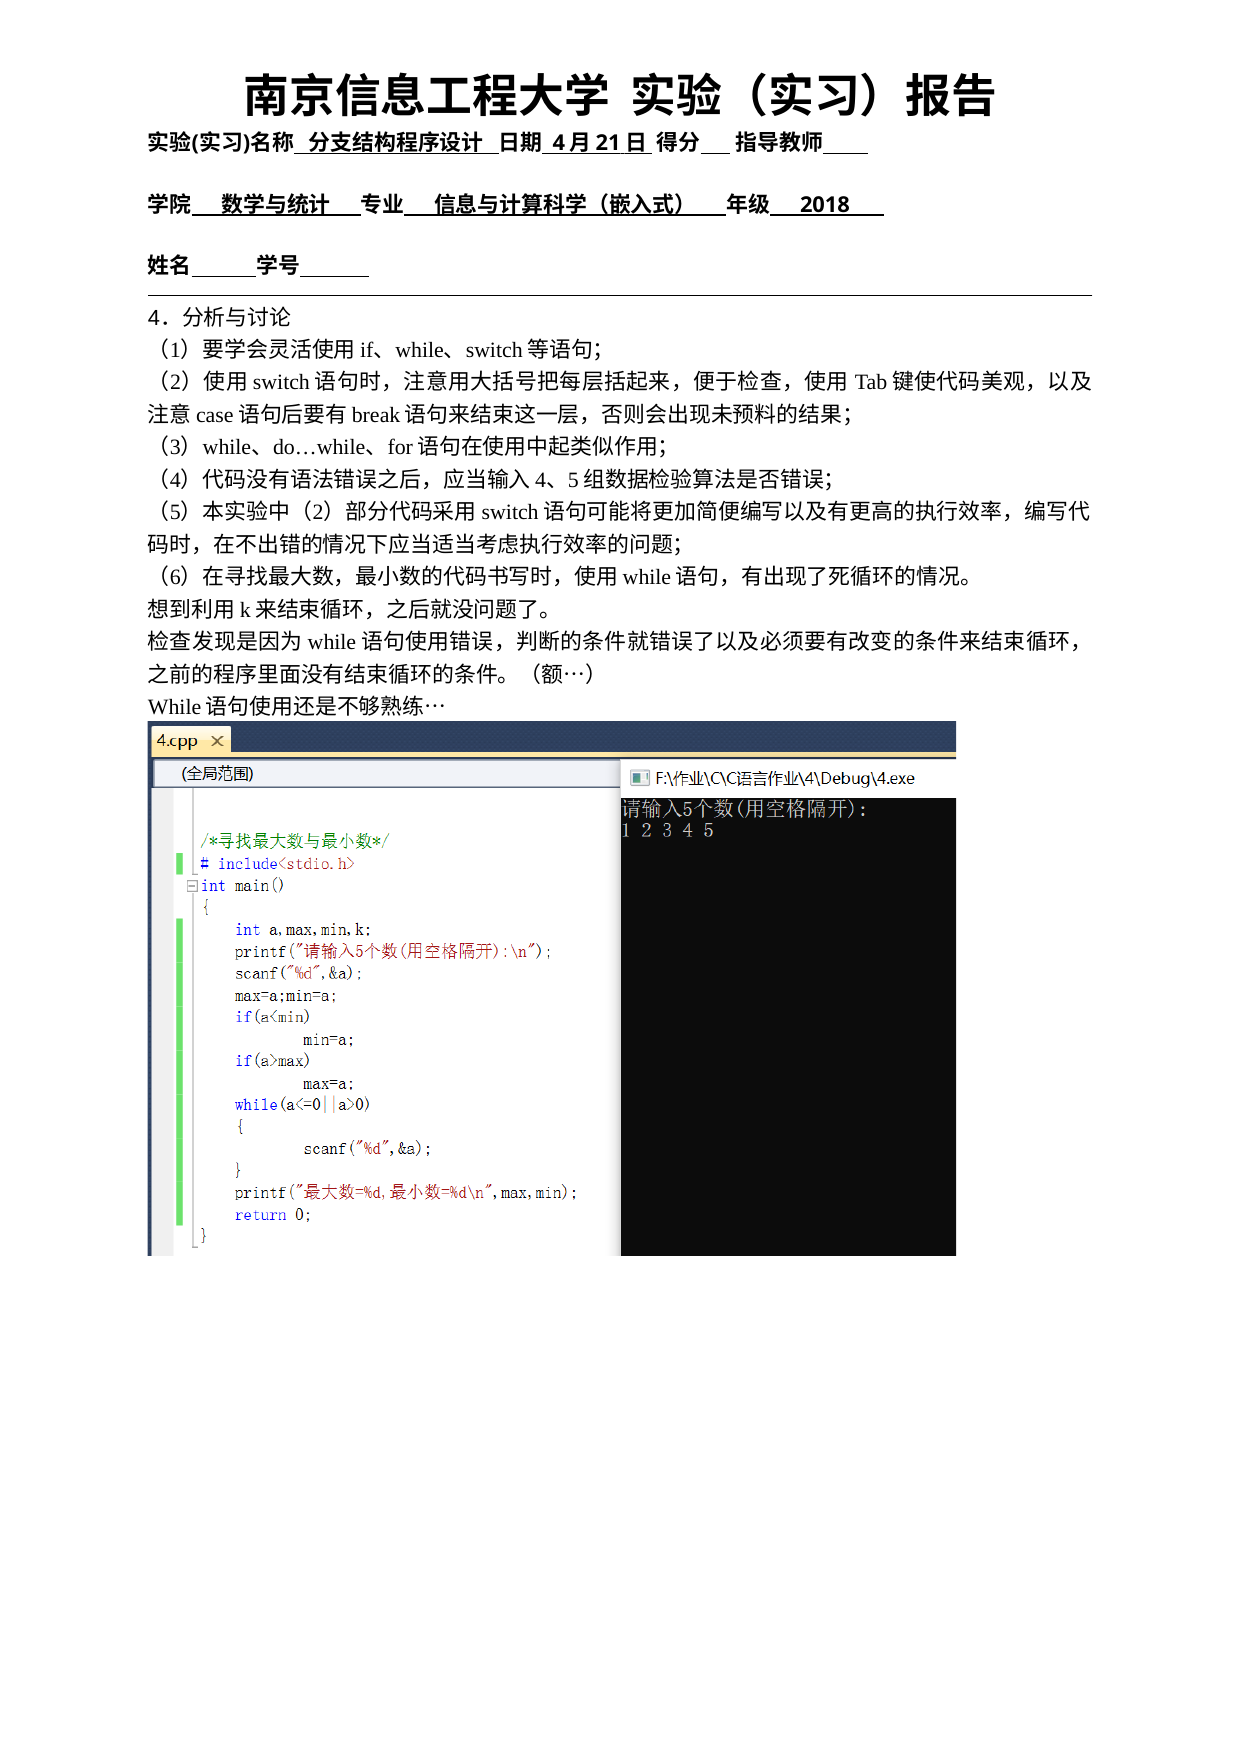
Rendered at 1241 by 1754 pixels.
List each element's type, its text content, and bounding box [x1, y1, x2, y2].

picture [147, 721, 957, 1256]
text （1）要学会灵活使用if、while、switch等语句； [148, 331, 1092, 364]
text While语句使用还是不够熟练… [148, 689, 1092, 721]
text 想到利用k来结束循环，之后就没问题了。 [148, 591, 1092, 624]
text 4．分析与讨论 [148, 298, 1092, 331]
text （4）代码没有语法错误之后，应当输入4、5组数据检验算法是否错误； [148, 461, 1092, 494]
text （3）while、do…while、for语句在使用中起类似作用； [148, 429, 1092, 461]
text 检查发现是因为while语句使用错误，判断的条件就错误了以及必须要有改变的条件来结束循环，之前的程序里面没有结束循环的条件。（额…） [148, 624, 1092, 689]
text （6）在寻找最大数，最小数的代码书写时，使用while语句，有出现了死循环的情况。 [148, 559, 1092, 591]
text （5）本实验中（2）部分代码采用switch语句可能将更加简便编写以及有更高的执行效率，编写代码时，在不出错的情况下应当适当考虑执行效率的问题； [148, 494, 1092, 559]
text （2）使用switch语句时，注意用大括号把每层括起来，便于检查，使用Tab键使代码美观，以及注意case语句后要有break语句来结束这一层，否则会出现未预料的结果； [148, 364, 1092, 429]
